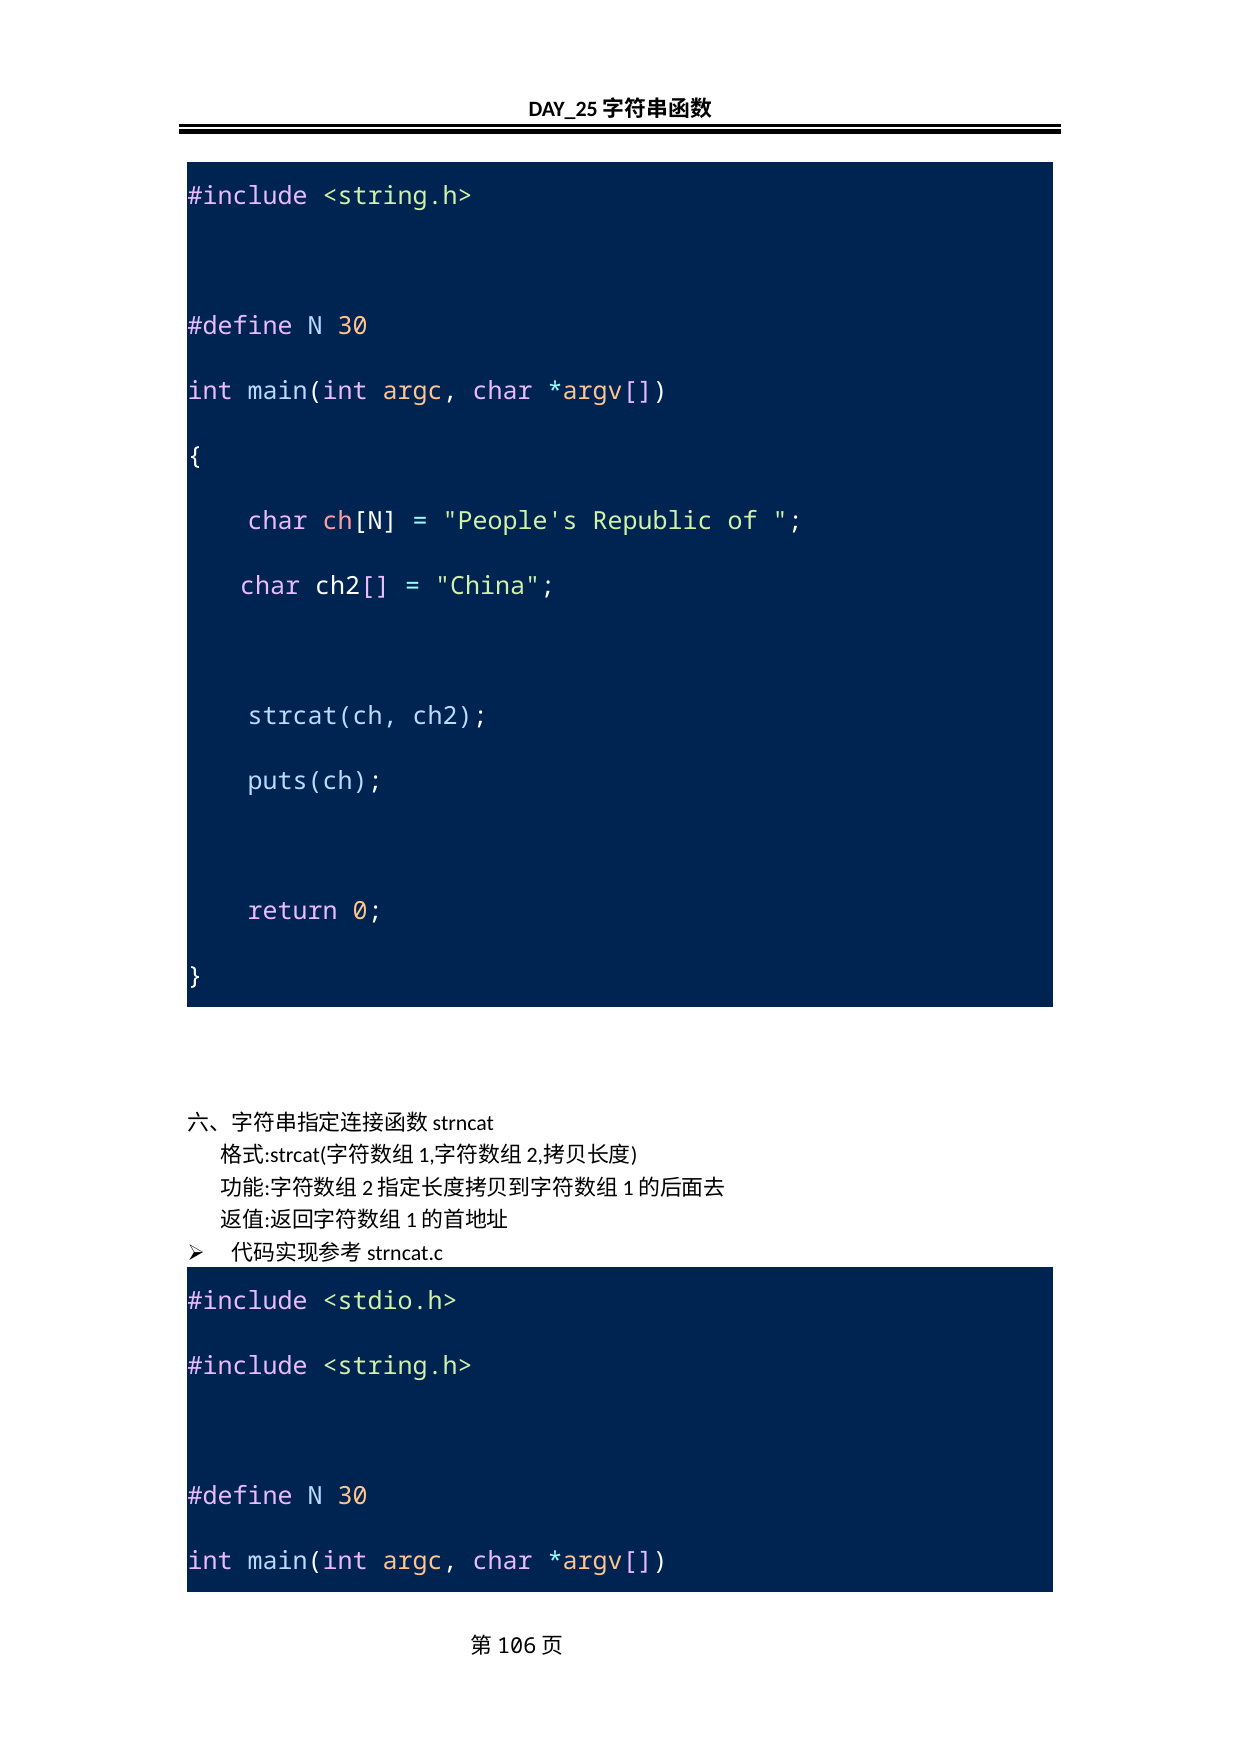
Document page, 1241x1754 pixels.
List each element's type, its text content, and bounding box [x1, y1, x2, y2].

list 返值:返回字符数组1的首地址 [187, 1202, 1053, 1234]
text { [187, 422, 1053, 487]
text char ch[N] = "People's Republic of "; [187, 487, 1053, 552]
text #define N 30 [187, 292, 1053, 357]
text puts(ch); [187, 747, 1053, 812]
list 格式:strcat(字符数组1,字符数组2,拷贝长度) [187, 1137, 1053, 1169]
list 字符串指定连接函数strncat [187, 1104, 1053, 1137]
text #define N 30 [187, 1462, 1053, 1527]
text return 0; [187, 877, 1053, 942]
text int main(int argc, char *argv[]) [187, 357, 1053, 422]
list 功能:字符数组2指定长度拷贝到字符数组1的后面去 [187, 1169, 1053, 1202]
text char ch2[] = "China"; [187, 552, 1053, 617]
text } [187, 942, 1053, 1007]
text #include <string.h> [187, 1332, 1053, 1397]
text strcat(ch, ch2); [187, 682, 1053, 747]
text #include <string.h> [187, 162, 1053, 227]
text int main(int argc, char *argv[]) [187, 1527, 1053, 1592]
list 代码实现参考strncat.c [187, 1234, 1053, 1267]
text #include <stdio.h> [187, 1267, 1053, 1332]
